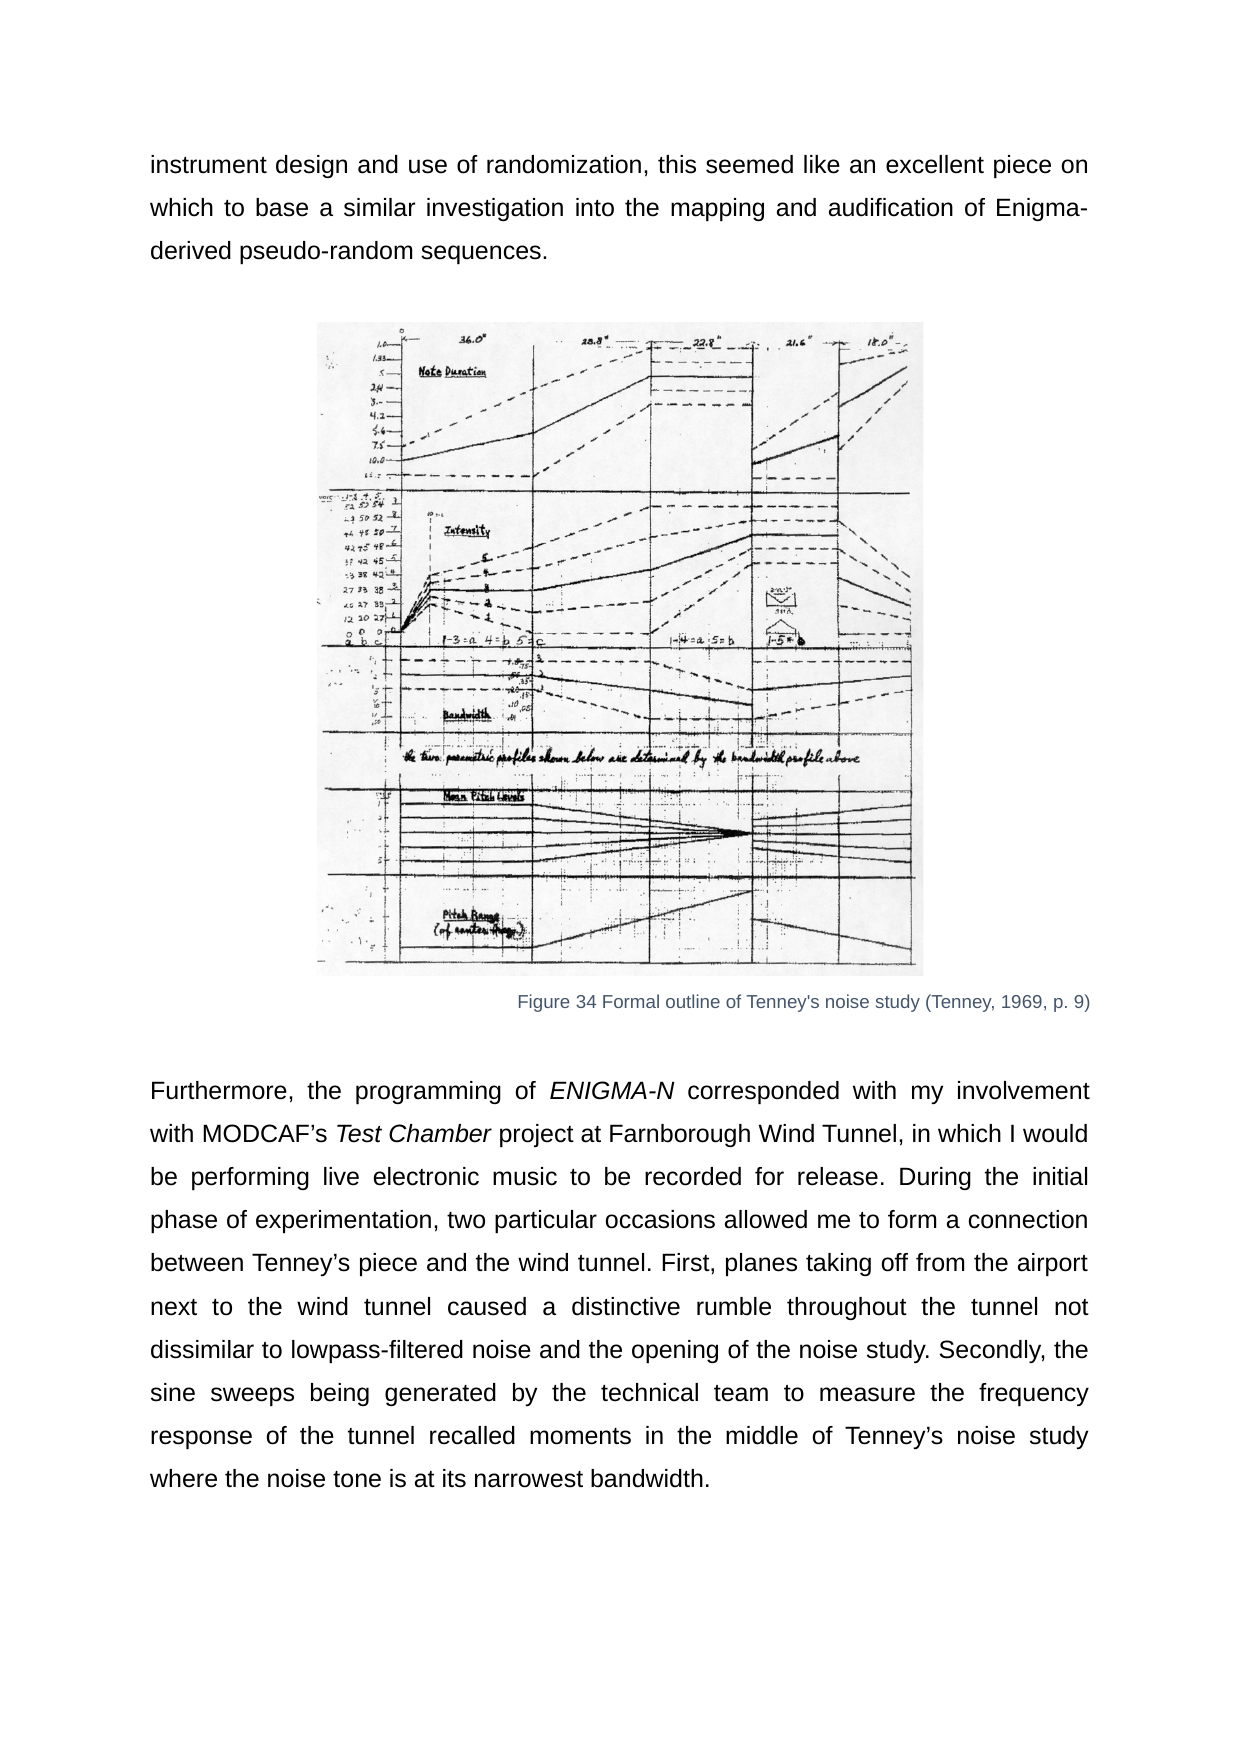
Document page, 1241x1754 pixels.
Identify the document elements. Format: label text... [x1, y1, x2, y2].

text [150, 150, 1090, 265]
picture [316, 322, 924, 976]
text Figure 34 Formal outline of Tenney's noise study (Tenney, 1969, p. 9) [150, 990, 1090, 1012]
text Furthermore, the programming of ENIGMA-N corresponded with my involvement with MODCAF’s Test Chamber project at Farnborough Wind Tunnel, in which I would be performing live electronic music to be recorded for release. During the initial phase of experimentation, two particular occasions allowed me to form a connection between Tenney’s piece and the wind tunnel. First, planes taking off from the airport next to the wind tunnel caused a distinctive rumble throughout the tunnel not dissimilar to lowpass-filtered noise and the opening of the noise study. Secondly, the sine sweeps being generated by the technical team to measure the frequency response of the tunnel recalled moments in the middle of Tenney’s noise study where the noise tone is at its narrowest bandwidth. [150, 1076, 1090, 1493]
